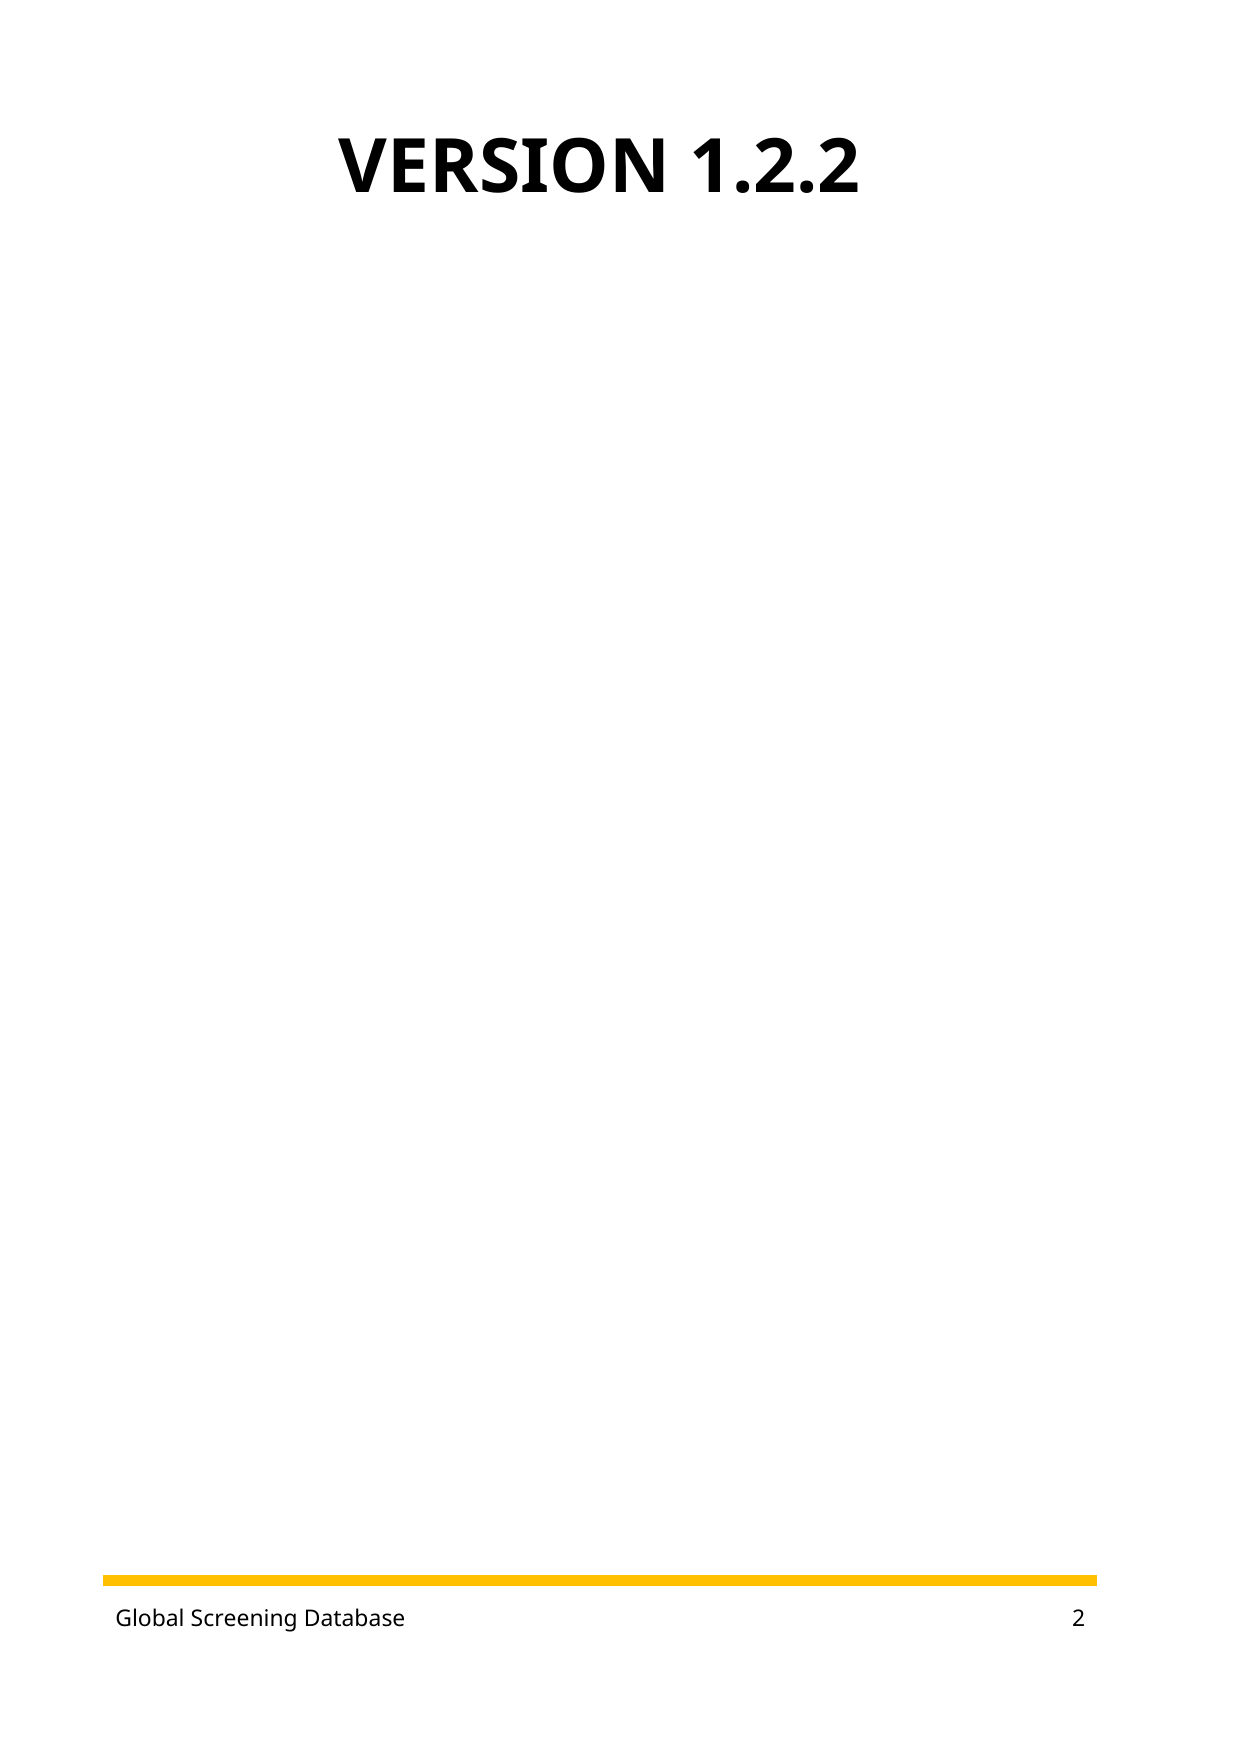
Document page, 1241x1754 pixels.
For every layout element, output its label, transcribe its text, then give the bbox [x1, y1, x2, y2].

text VERSION 1.2.2 [103, 112, 1097, 215]
